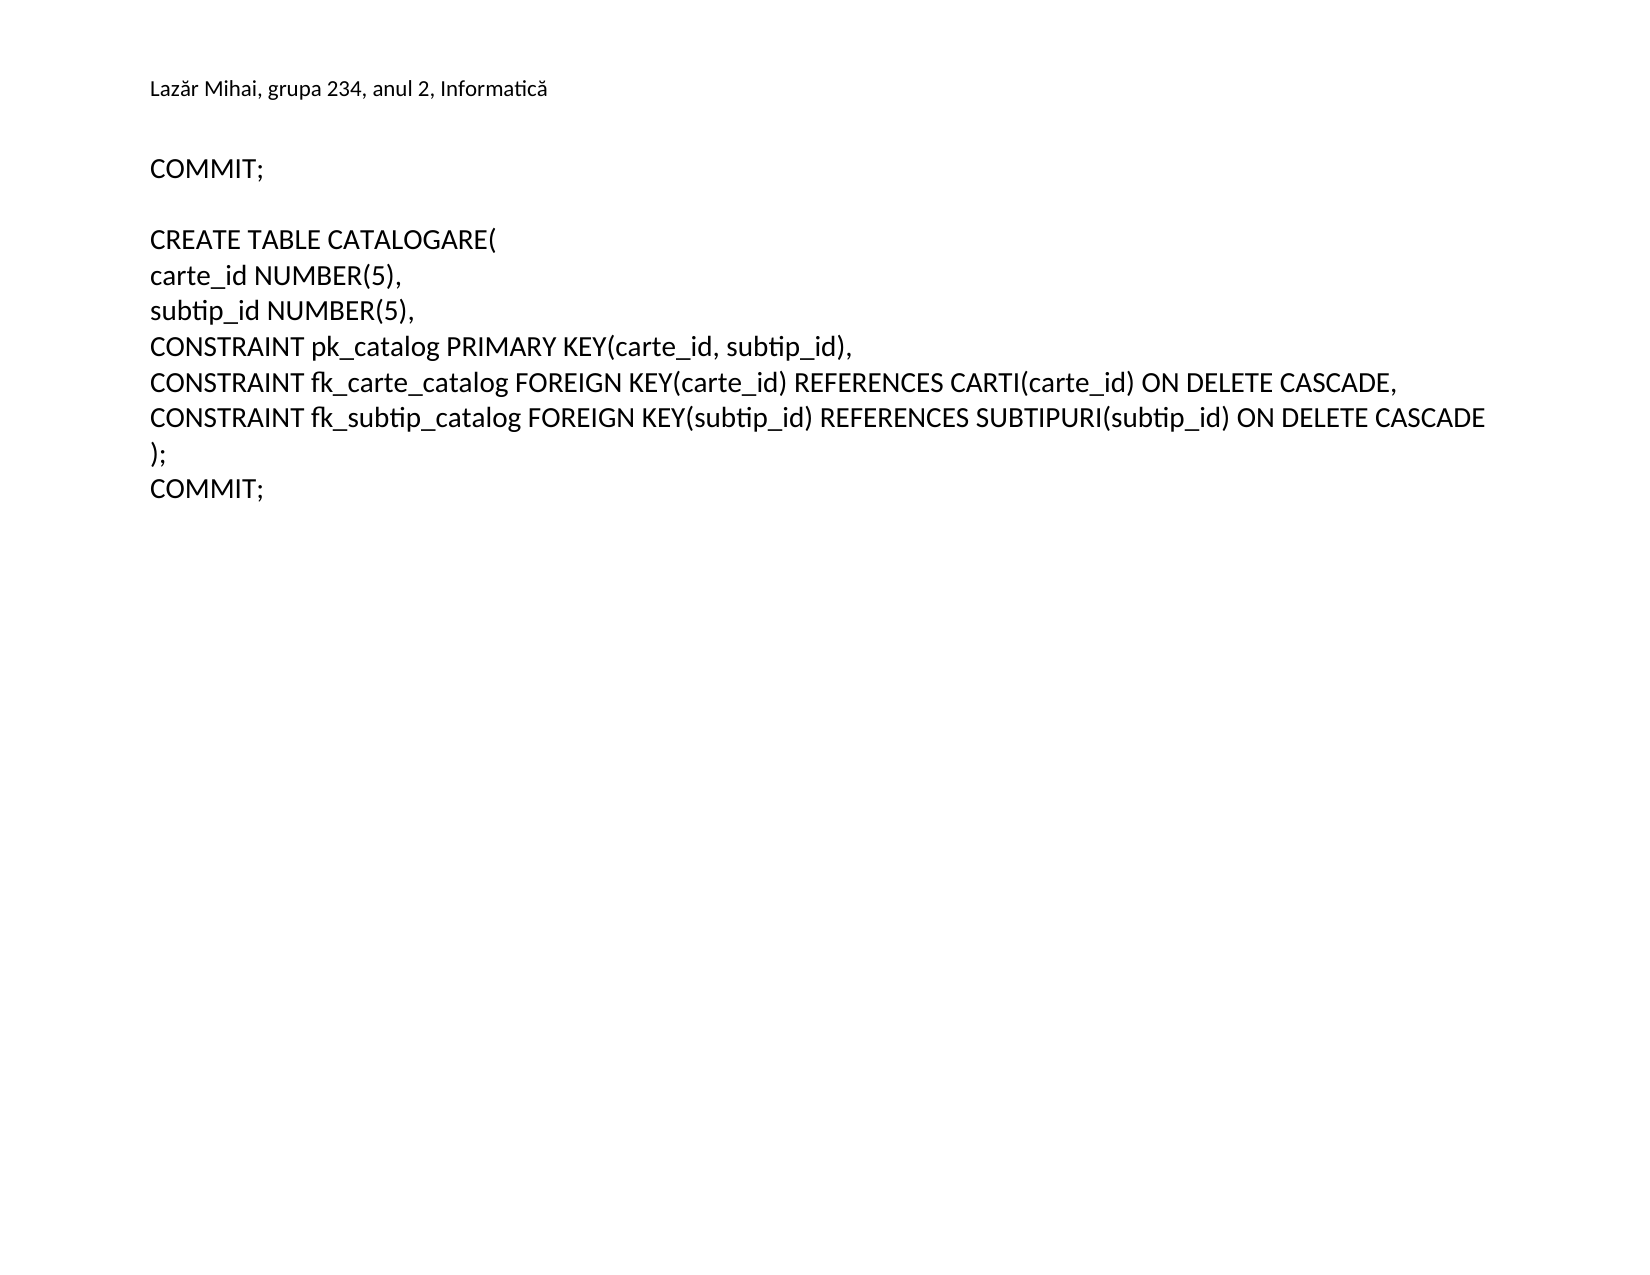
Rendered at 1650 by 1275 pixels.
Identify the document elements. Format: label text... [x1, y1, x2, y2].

text CREATE TABLE CATALOGARE( [150, 221, 1500, 257]
text carte_id NUMBER(5), [150, 257, 1500, 292]
text CONSTRAINT fk_subtip_catalog FOREIGN KEY(subtip_id) REFERENCES SUBTIPURI(subtip_id) ON DELETE CASCADE [150, 399, 1500, 435]
text COMMIT; [150, 471, 1500, 506]
text ); [150, 435, 1500, 471]
text CONSTRAINT fk_carte_catalog FOREIGN KEY(carte_id) REFERENCES CARTI(carte_id) ON DELETE CASCADE, [150, 364, 1500, 399]
text CONSTRAINT pk_catalog PRIMARY KEY(carte_id, subtip_id), [150, 328, 1500, 364]
text subtip_id NUMBER(5), [150, 292, 1500, 328]
text COMMIT; [150, 150, 1500, 186]
